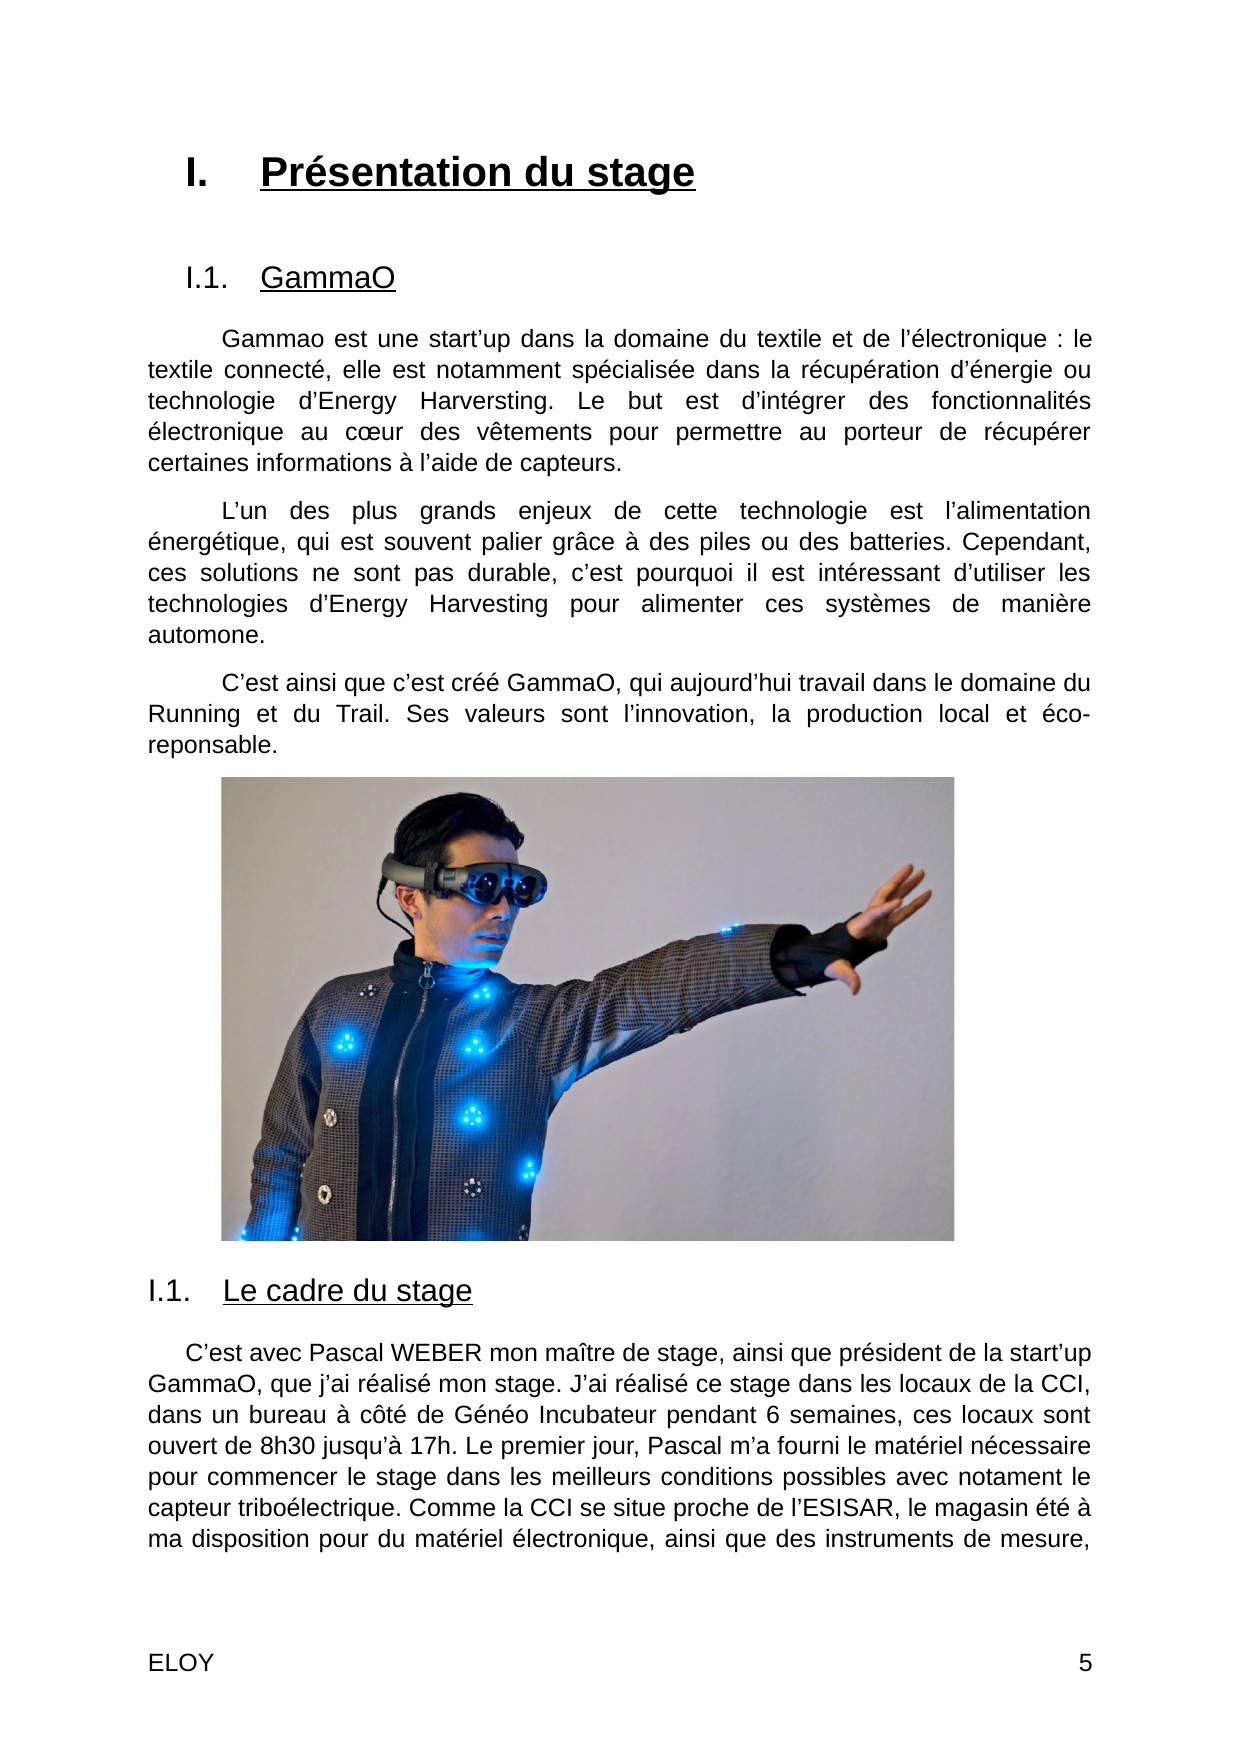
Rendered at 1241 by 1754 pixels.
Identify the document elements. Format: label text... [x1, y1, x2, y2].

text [148, 1337, 1093, 1552]
subtitle Présentation du stage [185, 148, 1093, 196]
text L’un des plus grands enjeux de cette technologie est l’alimentation énergétique, qui est souvent palier grâce à des piles ou des batteries. Cependant, ces solutions ne sont pas durable, c’est pourquoi il est intéressant d’utiliser les technologies d’Energy Harvesting pour alimenter ces systèmes de manière automone. [148, 496, 1093, 648]
subtitle Le cadre du stage [148, 1272, 1093, 1308]
picture [221, 777, 955, 1241]
text C’est ainsi que c’est créé GammaO, qui aujourd’hui travail dans le domaine du Running et du Trail. Ses valeurs sont l’innovation, la production local et éco-reponsable. [148, 667, 1093, 758]
subtitle GammaO [185, 259, 1093, 294]
text Gammao est une start’up dans la domaine du textile et de l’électronique : le textile connecté, elle est notamment spécialisée dans la récupération d’énergie ou technologie d’Energy Harversting. Le but est d’intégrer des fonctionnalités électronique au cœur des vêtements pour permettre au porteur de récupérer certaines informations à l’aide de capteurs. [148, 324, 1093, 477]
